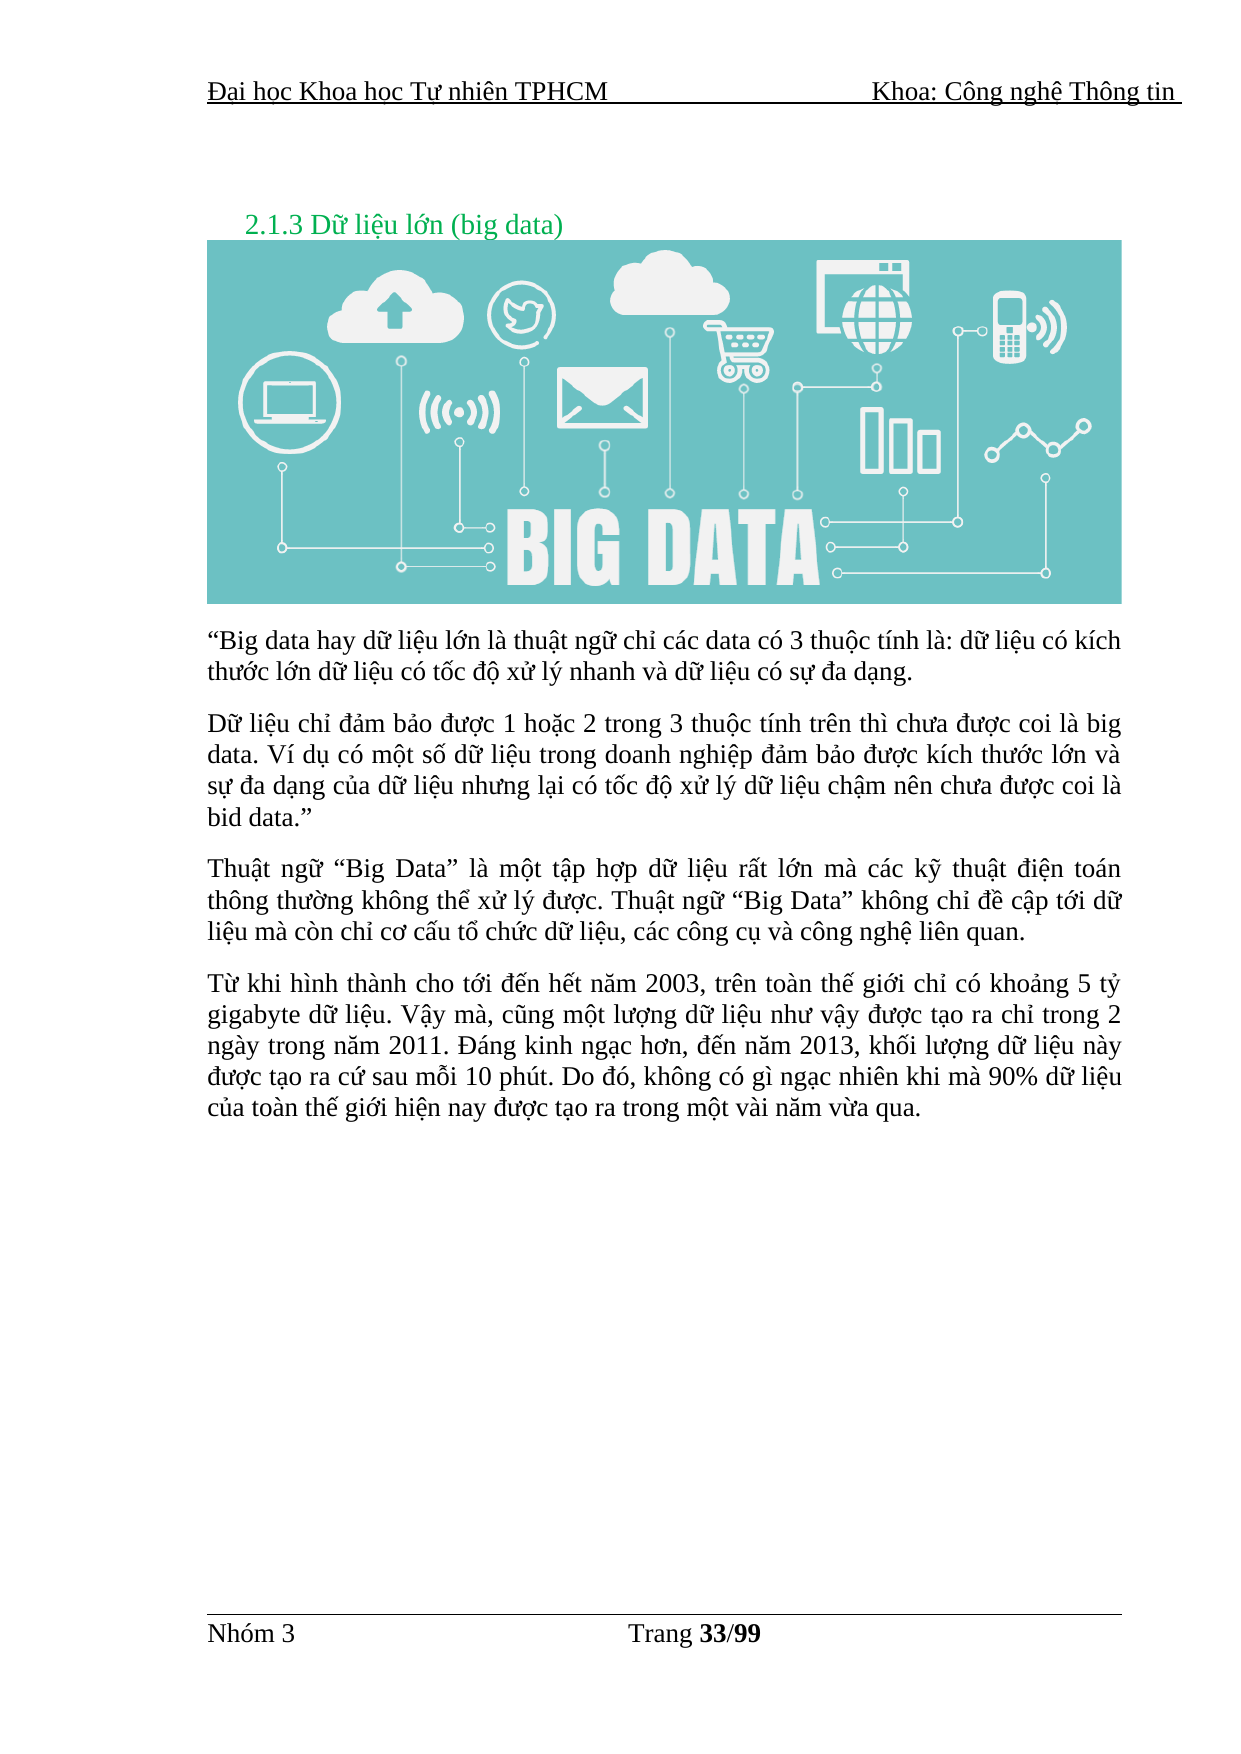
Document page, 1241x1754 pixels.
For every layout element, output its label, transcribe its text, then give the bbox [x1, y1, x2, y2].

text Từ khi hình thành cho tới đến hết năm 2003, trên toàn thế giới chỉ có khoảng 5 tỷ gigabyte dữ liệu. Vậy mà, cũng một lượng dữ liệu như vậy được tạo ra chỉ trong 2 ngày trong năm 2011. Đáng kinh ngạc hơn, đến năm 2013, khối lượng dữ liệu này được tạo ra cứ sau mỗi 10 phút. Do đó, không có gì ngạc nhiên khi mà 90% dữ liệu của toàn thế giới hiện nay được tạo ra trong một vài năm vừa qua. [207, 967, 1122, 1123]
picture [207, 240, 1122, 604]
text “Big data hay dữ liệu lớn là thuật ngữ chỉ các data có 3 thuộc tính là: dữ liệu có kích thước lớn dữ liệu có tốc độ xử lý nhanh và dữ liệu có sự đa dạng. [207, 624, 1122, 686]
subtitle 2.1.3 Dữ liệu lớn (big data) [244, 207, 1122, 240]
text Dữ liệu chỉ đảm bảo được 1 hoặc 2 trong 3 thuộc tính trên thì chưa được coi là big data. Ví dụ có một số dữ liệu trong doanh nghiệp đảm bảo được kích thước lớn và sự đa dạng của dữ liệu nhưng lại có tốc độ xử lý dữ liệu chậm nên chưa được coi là bid data.” [207, 707, 1122, 832]
text Thuật ngữ “Big Data” là một tập hợp dữ liệu rất lớn mà các kỹ thuật điện toán thông thường không thể xử lý được. Thuật ngữ “Big Data” không chỉ đề cập tới dữ liệu mà còn chỉ cơ cấu tổ chức dữ liệu, các công cụ và công nghệ liên quan. [207, 853, 1122, 946]
